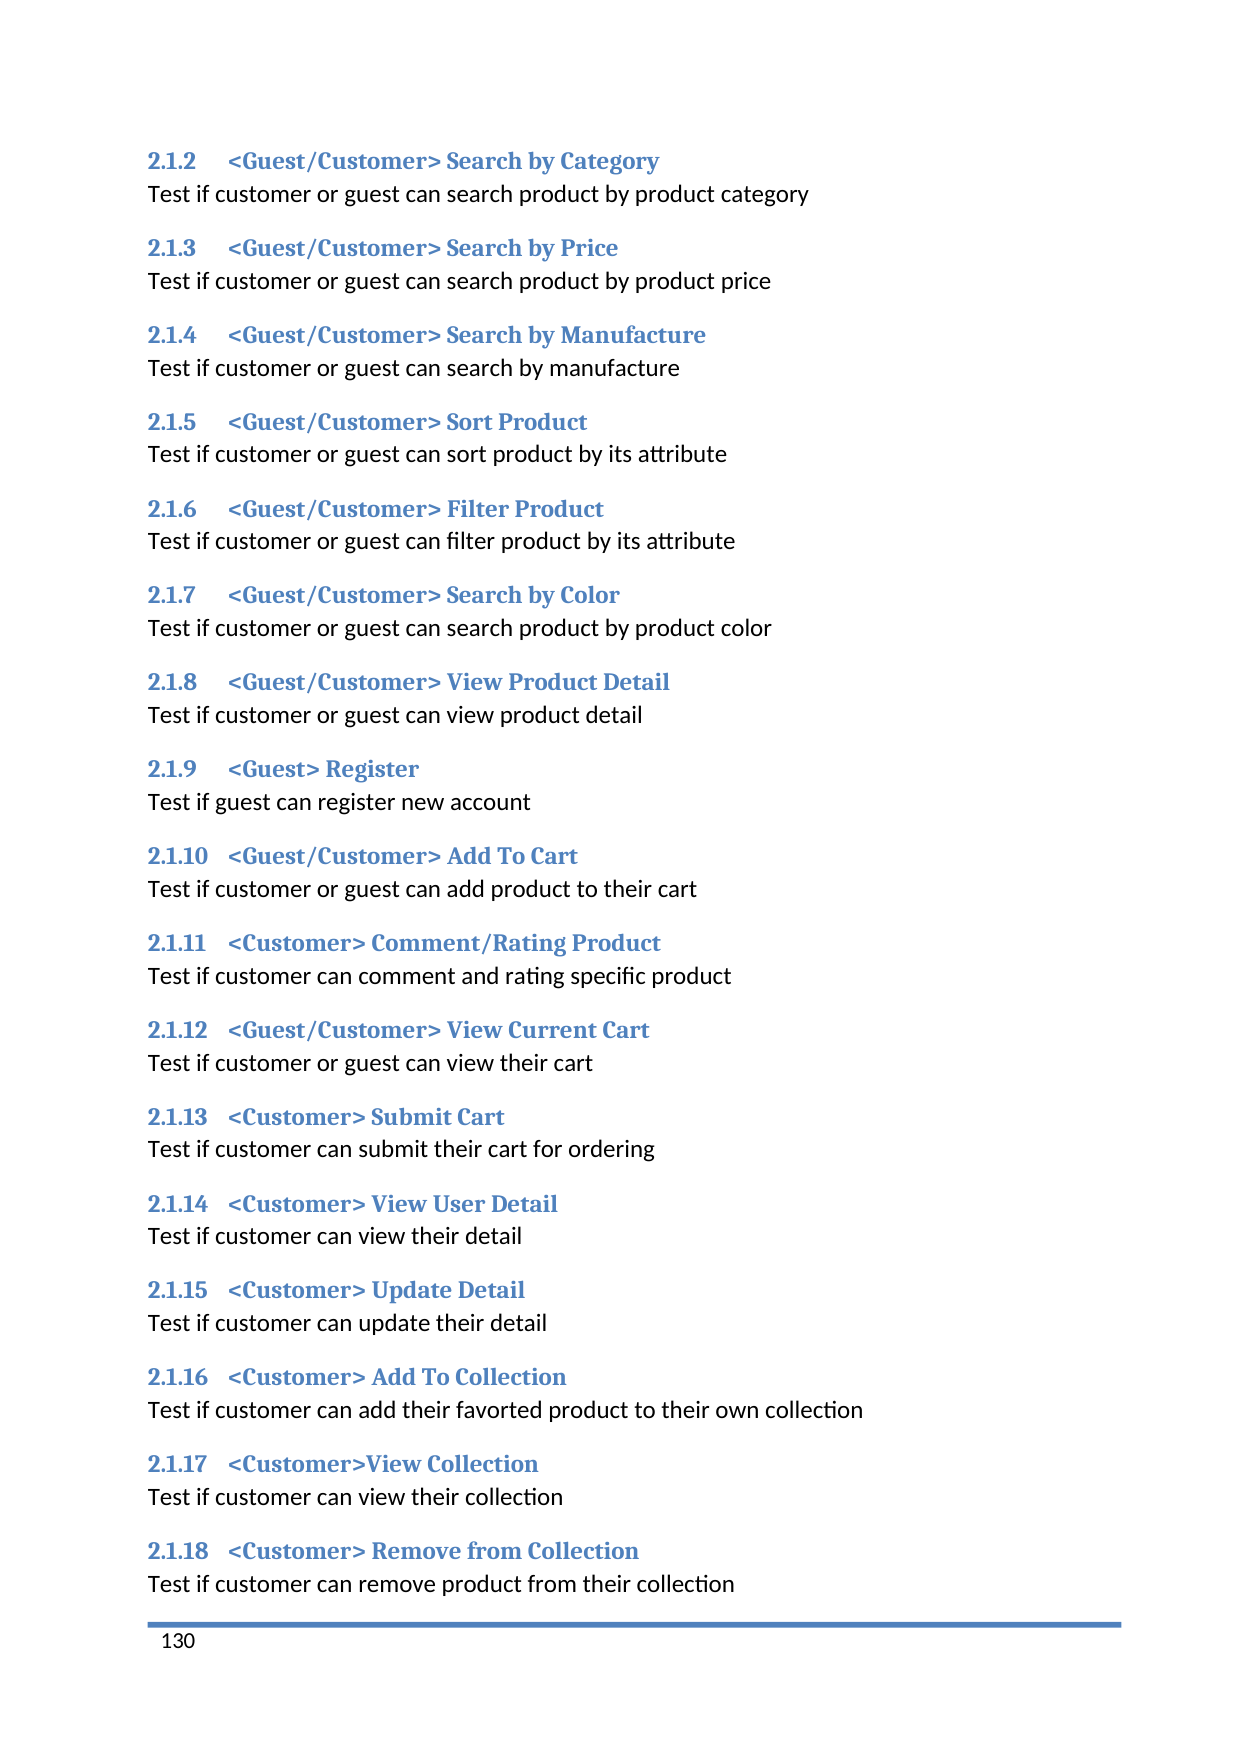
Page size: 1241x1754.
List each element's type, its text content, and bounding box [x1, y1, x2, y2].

subtitle <Customer> Comment/Rating Product [148, 929, 1122, 958]
text Test if customer can submit their cart for ordering [148, 1134, 1122, 1164]
text Test if customer can add their favorted product to their own collection [148, 1394, 1122, 1425]
subtitle <Customer> View User Detail [148, 1189, 1122, 1218]
text Test if customer can view their detail [148, 1221, 1122, 1251]
text Test if customer or guest can search product by product color [148, 612, 1122, 643]
text Test if customer or guest can search product by product price [148, 265, 1122, 295]
subtitle <Guest/Customer> Search by Category [148, 147, 1122, 176]
subtitle <Customer> Add To Collection [148, 1363, 1122, 1392]
subtitle <Guest/Customer> Search by Color [148, 581, 1122, 610]
subtitle <Guest/Customer> Add To Cart [148, 842, 1122, 871]
subtitle <Customer>View Collection [148, 1450, 1122, 1479]
text Test if customer can update their detail [148, 1307, 1122, 1338]
text Test if customer or guest can search by manufacture [148, 352, 1122, 382]
text Test if customer can view their collection [148, 1481, 1122, 1512]
subtitle <Guest/Customer> Search by Price [148, 234, 1122, 263]
text Test if customer can remove product from their collection [148, 1568, 1122, 1598]
subtitle <Guest/Customer> Search by Manufacture [148, 321, 1122, 349]
text Test if customer or guest can filter product by its attribute [148, 526, 1122, 556]
subtitle <Customer> Update Detail [148, 1276, 1122, 1305]
text Test if customer or guest can add product to their cart [148, 873, 1122, 903]
subtitle <Guest/Customer> View Product Detail [148, 668, 1122, 697]
text Test if customer or guest can sort product by its attribute [148, 439, 1122, 469]
subtitle <Customer> Remove from Collection [148, 1537, 1122, 1566]
subtitle <Guest/Customer> View Current Cart [148, 1016, 1122, 1044]
text Test if customer or guest can view their cart [148, 1047, 1122, 1077]
text Test if guest can register new account [148, 786, 1122, 817]
subtitle <Guest/Customer> Filter Product [148, 494, 1122, 523]
text Test if customer or guest can search product by product category [148, 178, 1122, 208]
text Test if customer or guest can view product detail [148, 699, 1122, 730]
subtitle <Customer> Submit Cart [148, 1103, 1122, 1131]
text Test if customer can comment and rating specific product [148, 960, 1122, 990]
subtitle <Guest> Register [148, 755, 1122, 784]
subtitle <Guest/Customer> Sort Product [148, 408, 1122, 436]
